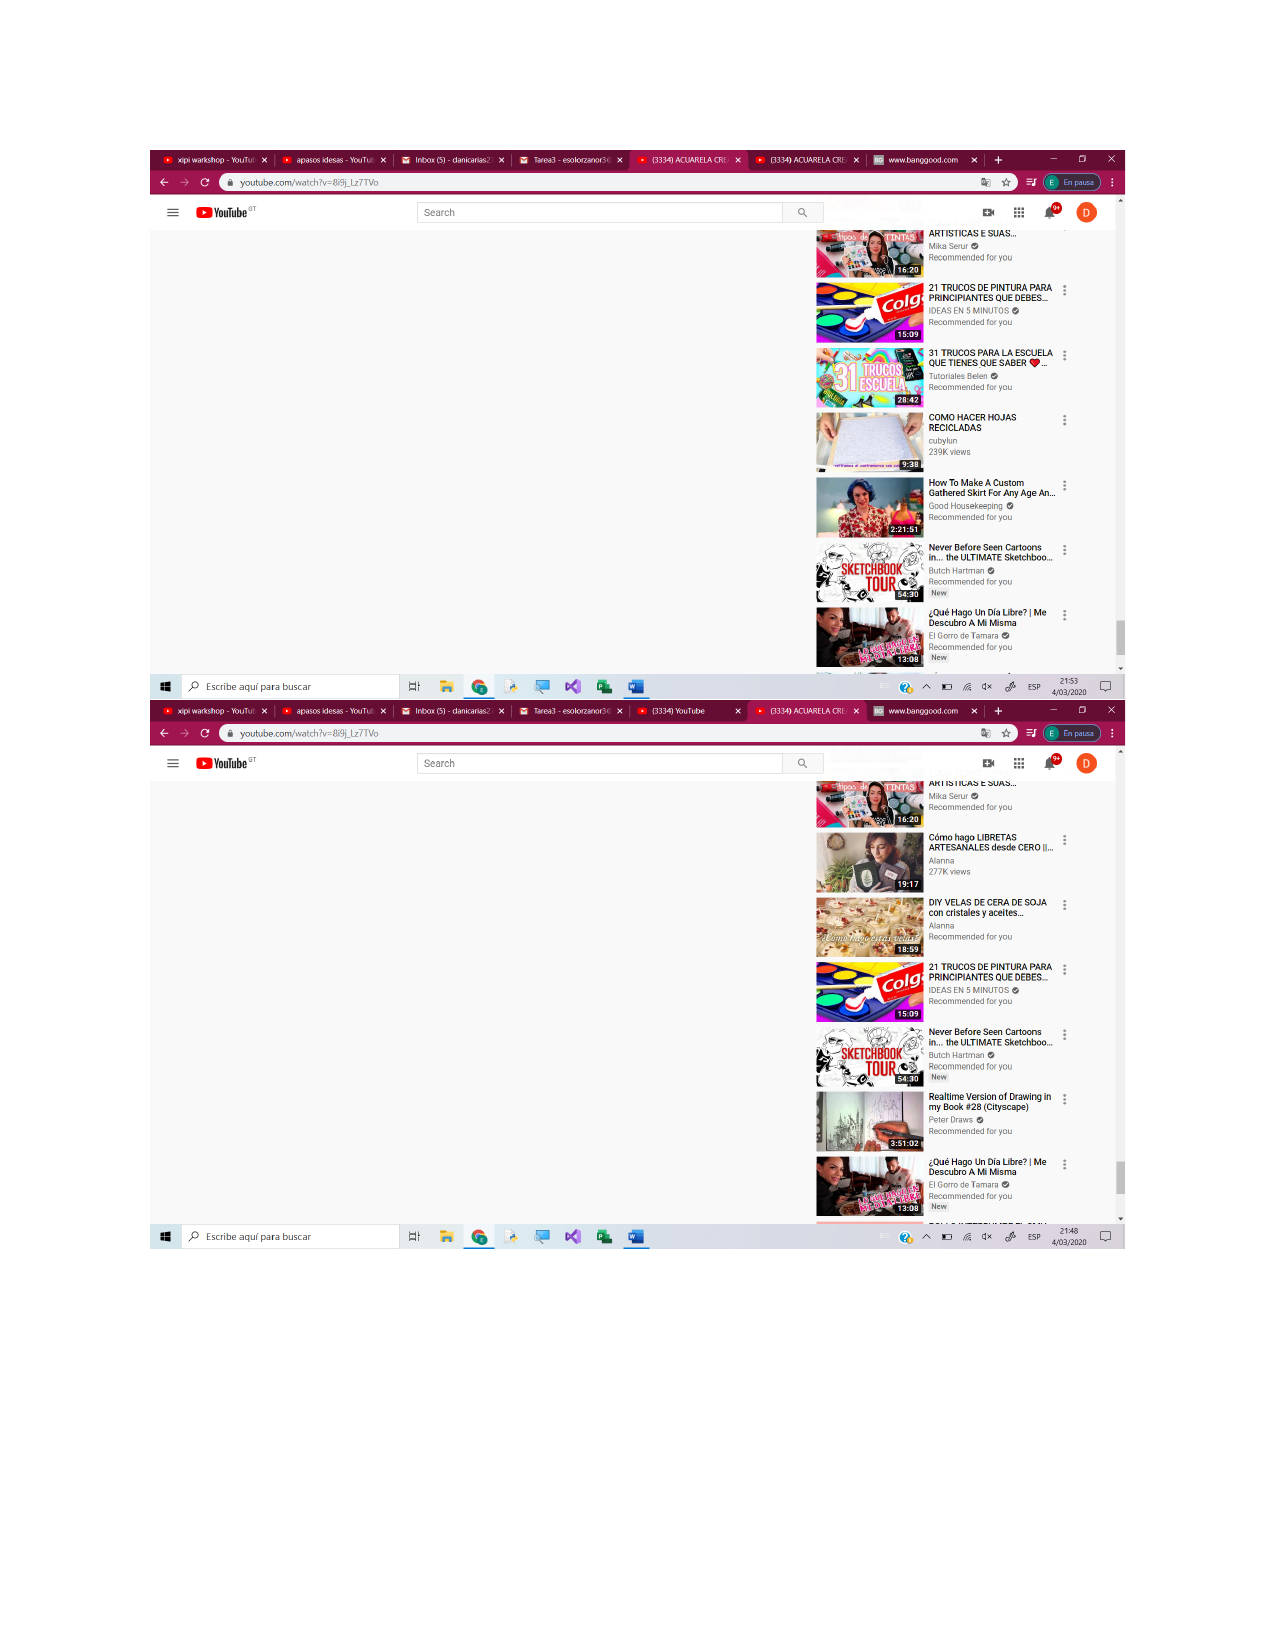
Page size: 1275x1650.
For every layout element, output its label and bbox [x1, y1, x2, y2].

picture [150, 700, 1125, 1249]
picture [150, 150, 1125, 699]
